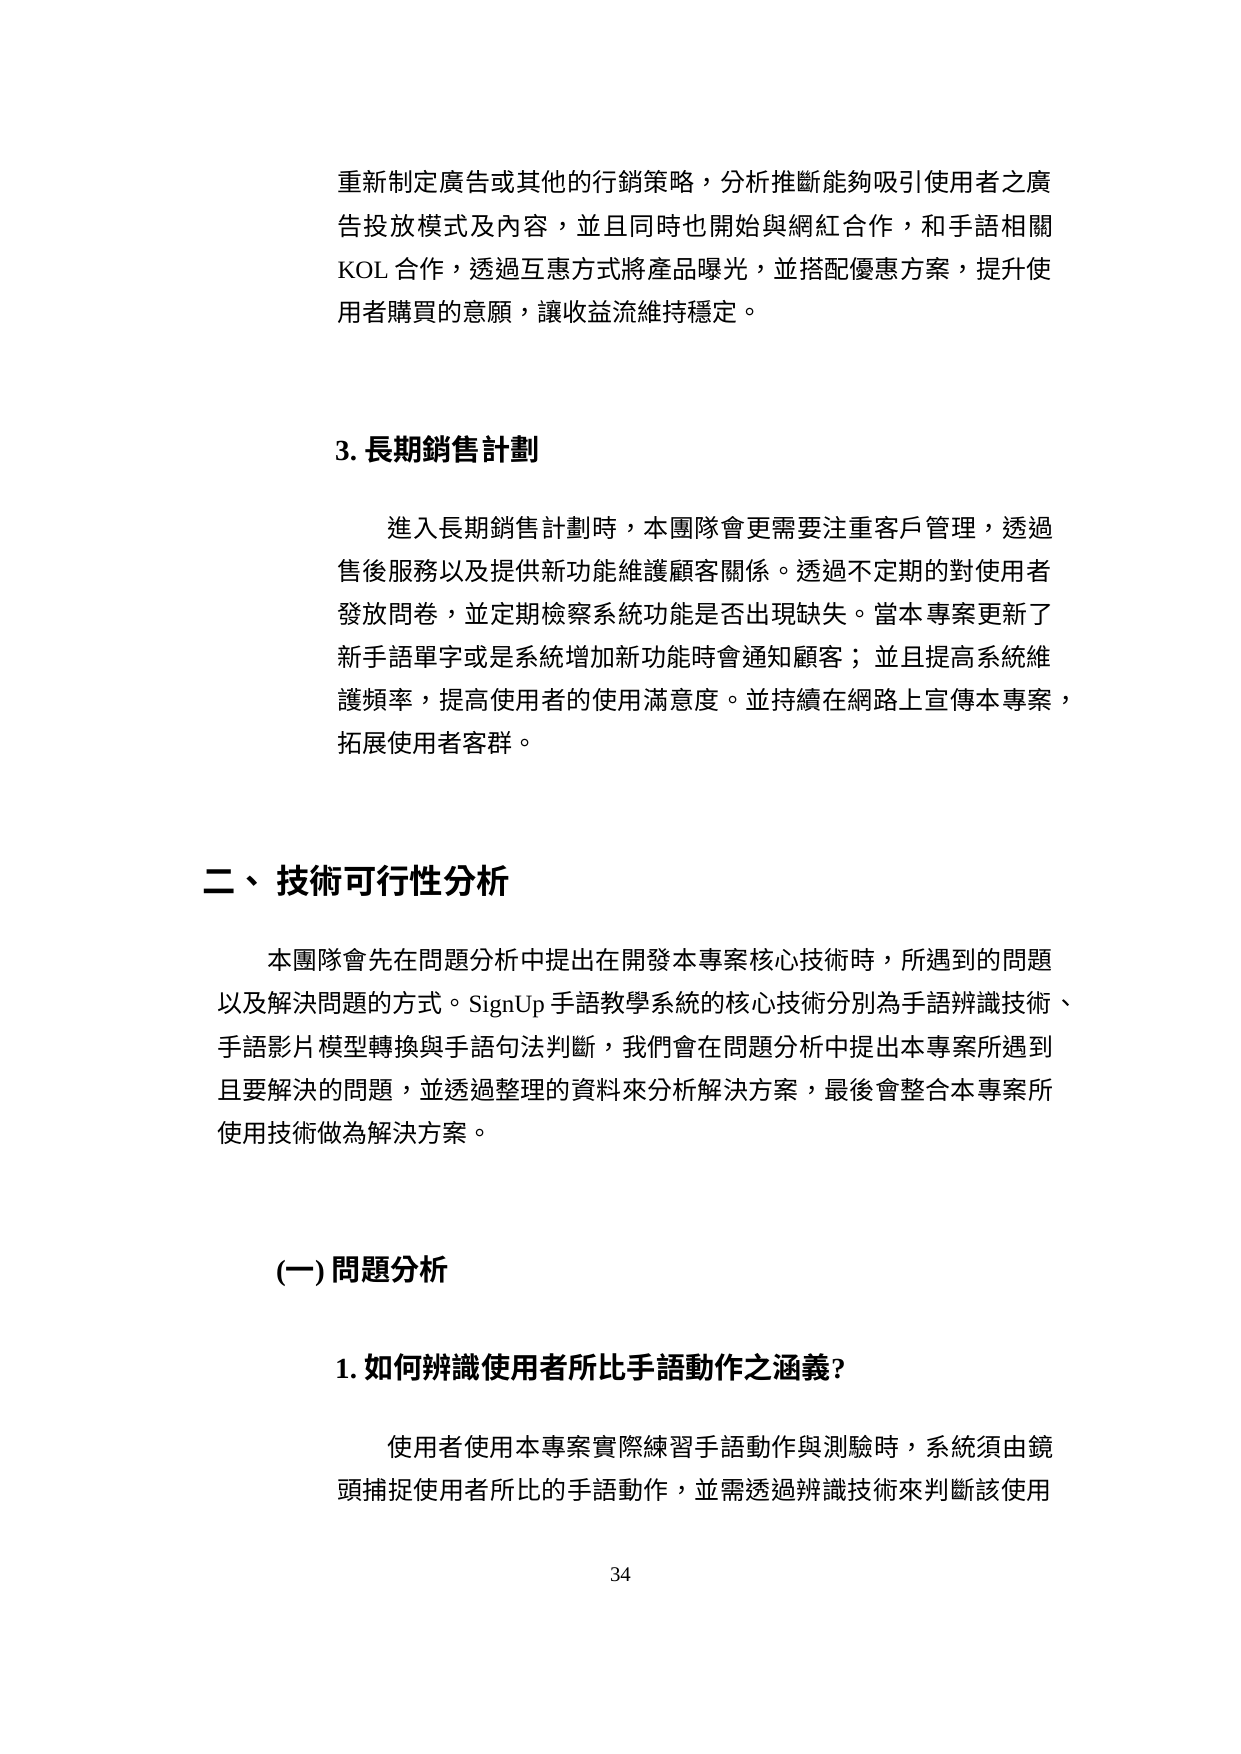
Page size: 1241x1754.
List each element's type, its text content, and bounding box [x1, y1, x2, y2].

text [337, 1426, 1053, 1507]
text 進入長期銷售計劃時，本團隊會更需要注重客戶管理，透過售後服務以及提供新功能維護顧客關係。透過不定期的對使用者發放問卷，並定期檢察系統功能是否出現缺失。當本專案更新了新手語單字或是系統增加新功能時會通知顧客； 並且提高系統維護頻率，提高使用者的使用滿意度。並持續在網路上宣傳本專案，拓展使用者客群。 [337, 508, 1053, 761]
text 如何辨識使用者所比手語動作之涵義? [335, 1328, 1053, 1403]
list 問題分析 [276, 1231, 1053, 1306]
text 長期銷售計劃 [335, 410, 1053, 485]
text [337, 162, 1053, 329]
text 技術可行性分析 [202, 841, 1053, 916]
text 本團隊會先在問題分析中提出在開發本專案核心技術時，所遇到的問題以及解決問題的方式。SignUp手語教學系統的核心技術分別為手語辨識技術、手語影片模型轉換與手語句法判斷，我們會在問題分析中提出本專案所遇到且要解決的問題，並透過整理的資料來分析解決方案，最後會整合本專案所使用技術做為解決方案。 [217, 940, 1053, 1150]
